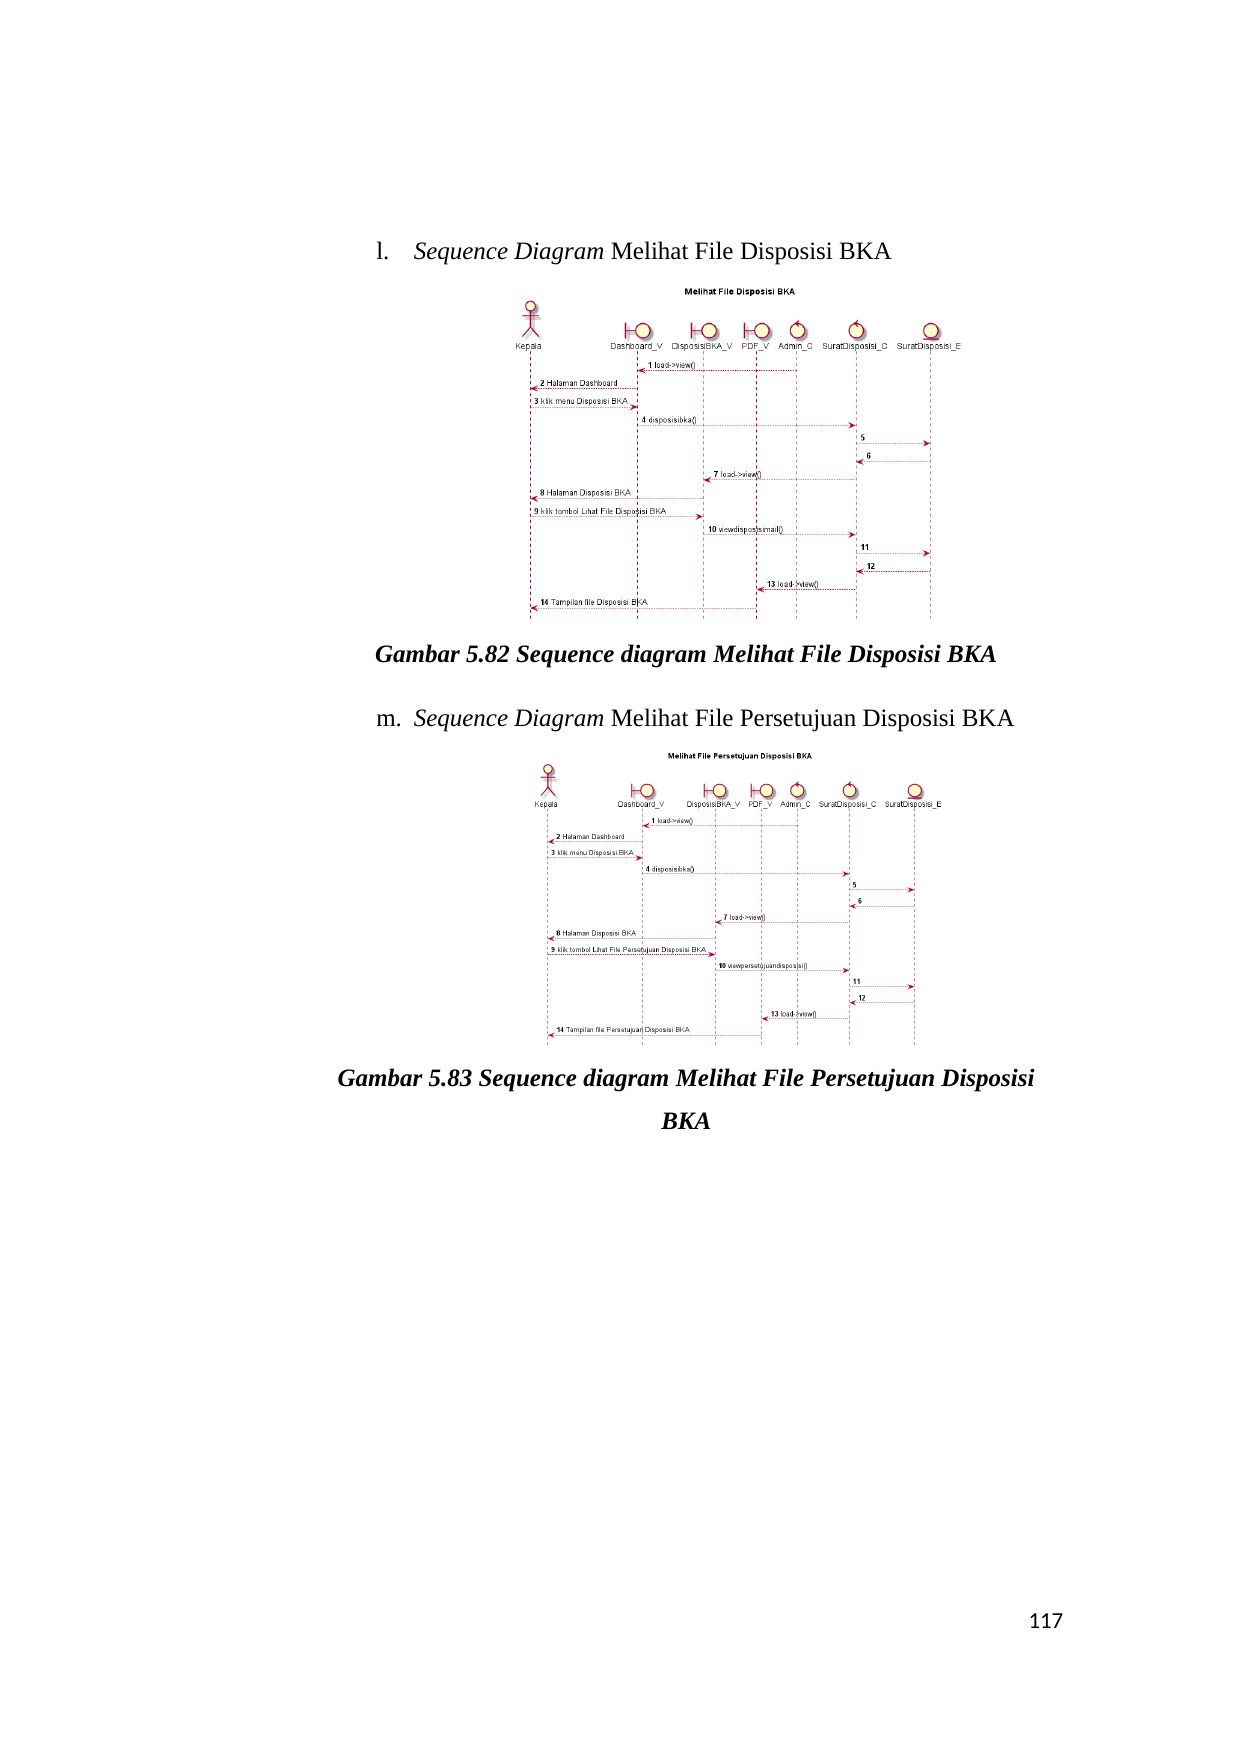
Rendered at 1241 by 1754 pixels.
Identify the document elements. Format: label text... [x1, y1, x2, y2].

list Sequence Diagram Melihat File Persetujuan Disposisi BKA [376, 703, 1063, 731]
text Gambar 5.82 Sequence diagram Melihat File Disposisi BKA [311, 639, 1063, 667]
text Gambar 5.83 Sequence diagram Melihat File Persetujuan Disposisi BKA [311, 1063, 1063, 1135]
list Sequence Diagram Melihat File Disposisi BKA [376, 236, 1063, 265]
picture [510, 279, 967, 625]
picture [530, 745, 947, 1050]
